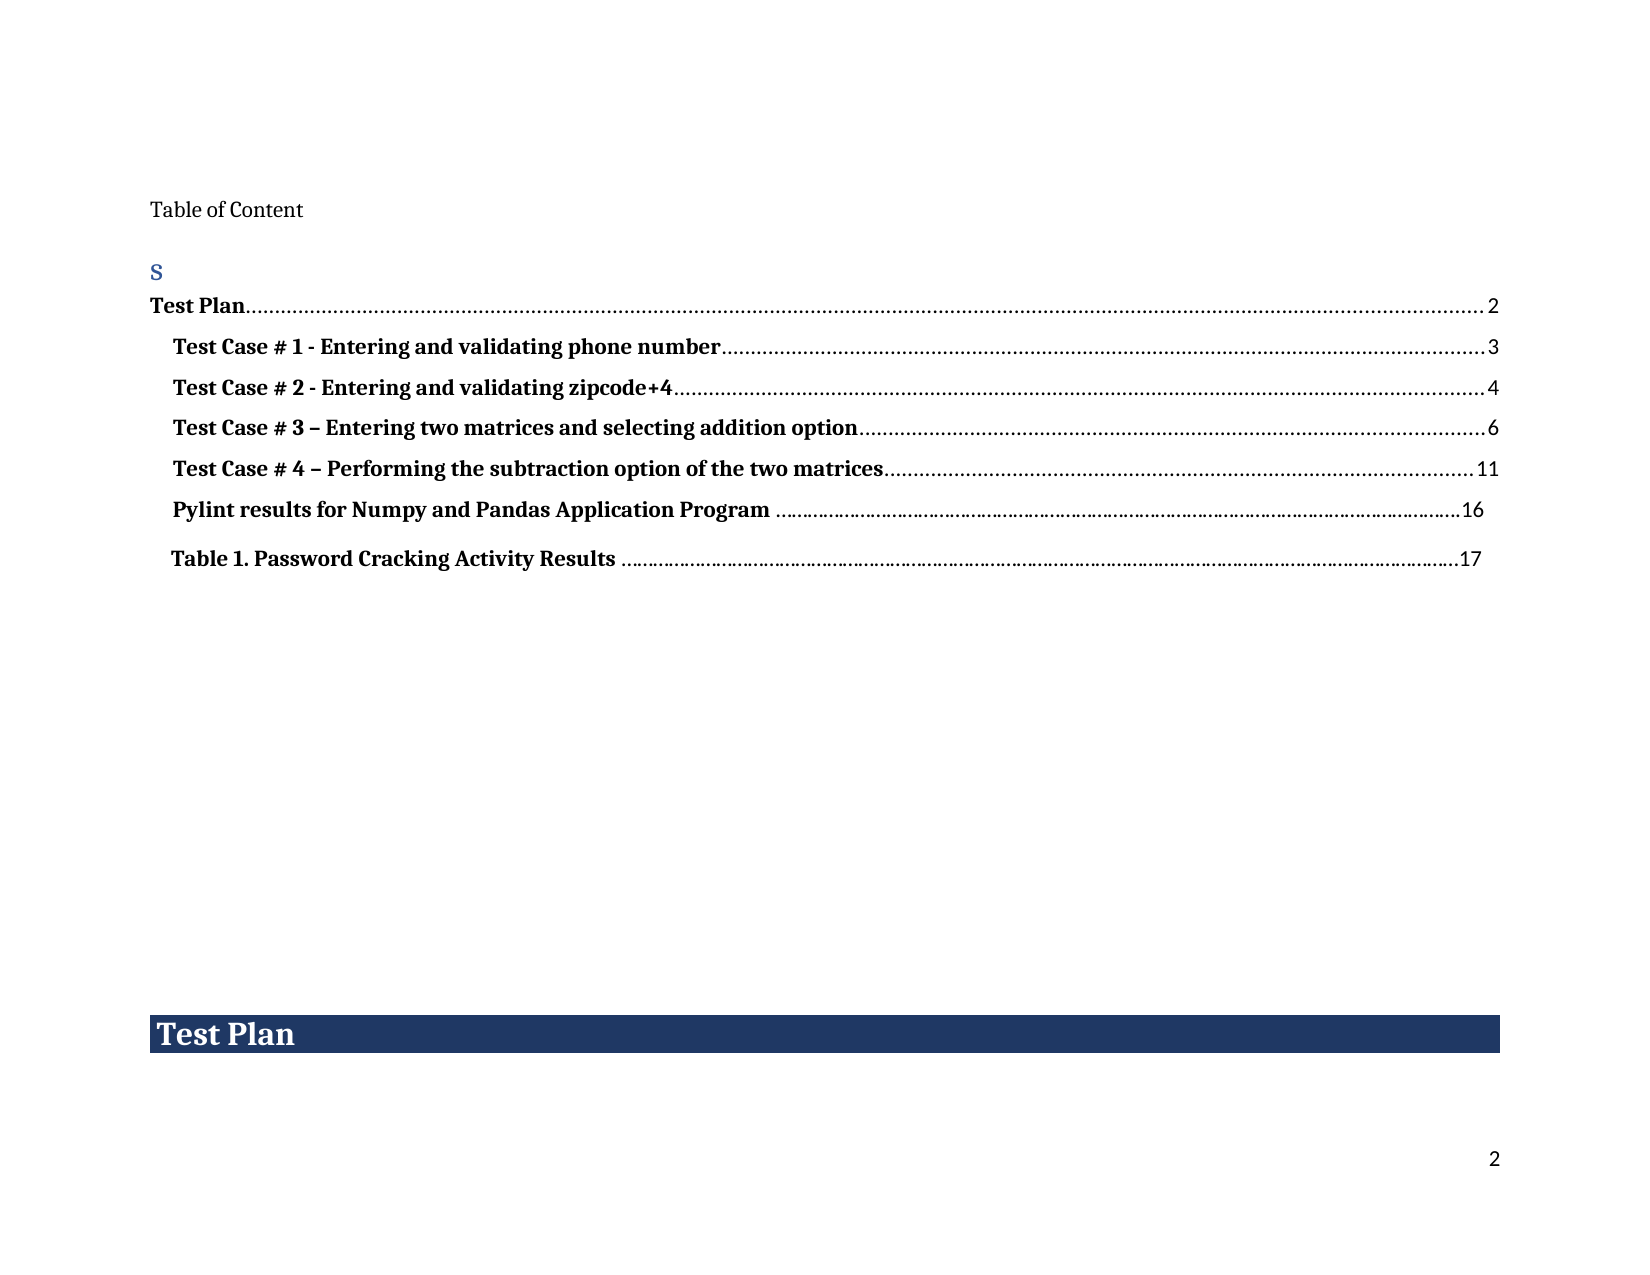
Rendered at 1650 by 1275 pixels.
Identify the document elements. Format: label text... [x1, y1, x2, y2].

subtitle Test Plan [150, 1015, 1500, 1053]
